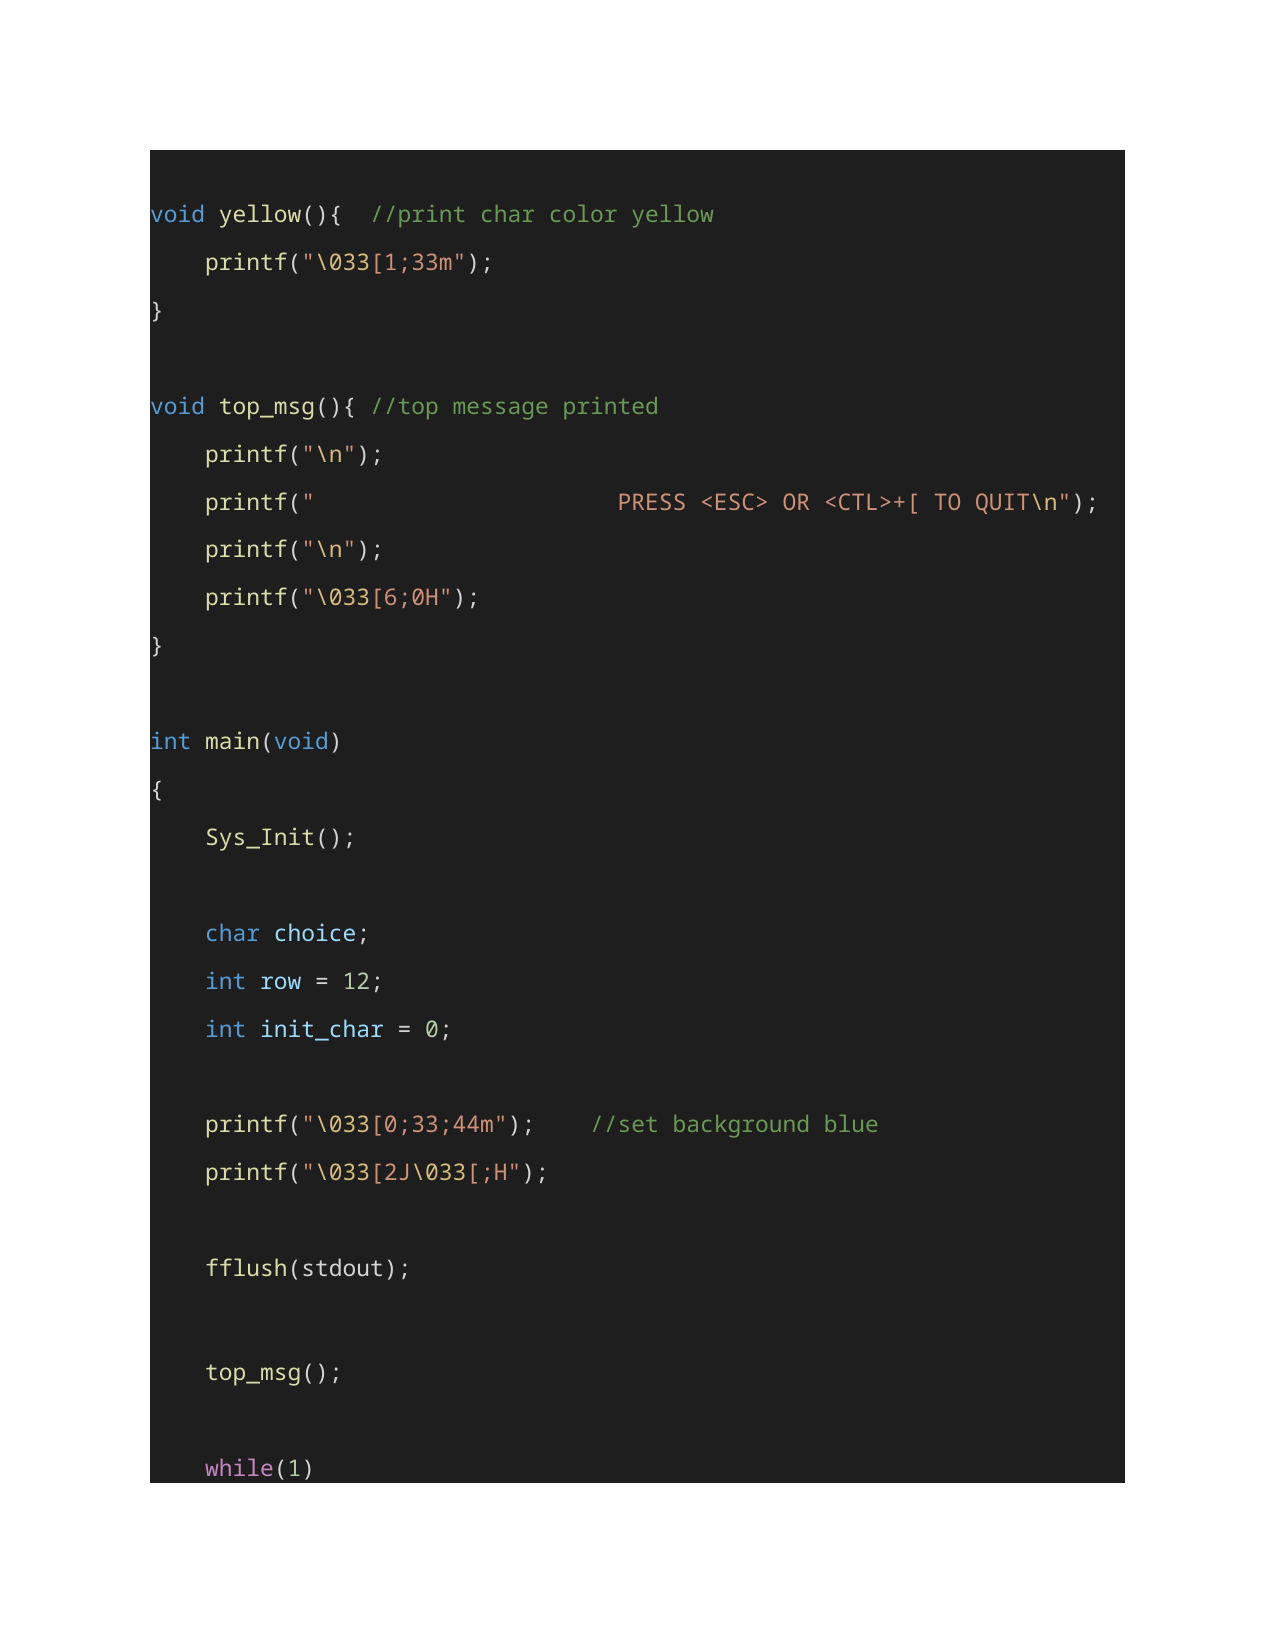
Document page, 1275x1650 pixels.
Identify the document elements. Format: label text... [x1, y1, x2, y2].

text printf("\033[6;0H"); [150, 581, 1125, 612]
text } [150, 629, 1125, 660]
text printf("\033[1;33m"); [150, 246, 1125, 277]
text printf("\n"); [150, 437, 1125, 469]
text char choice; [150, 917, 1125, 948]
text printf("\n"); [150, 533, 1125, 564]
text fflush(stdout); [150, 1252, 1125, 1283]
text printf("\033[0;33;44m"); //set background blue [150, 1108, 1125, 1139]
text int row = 12; [150, 964, 1125, 996]
text top_msg(); [150, 1356, 1125, 1387]
text while(1) [150, 1452, 1125, 1483]
text } [150, 294, 1125, 325]
text void yellow(){ //print char color yellow [150, 198, 1125, 229]
text { [150, 773, 1125, 804]
text void top_msg(){ //top message printed [150, 389, 1125, 421]
text int main(void) [150, 725, 1125, 756]
text int init_char = 0; [150, 1012, 1125, 1044]
text Sys_Init(); [150, 821, 1125, 852]
text printf("\033[2J\033[;H"); [150, 1156, 1125, 1187]
text printf(" PRESS <ESC> OR <CTL>+[ TO QUIT\n"); [150, 485, 1125, 517]
